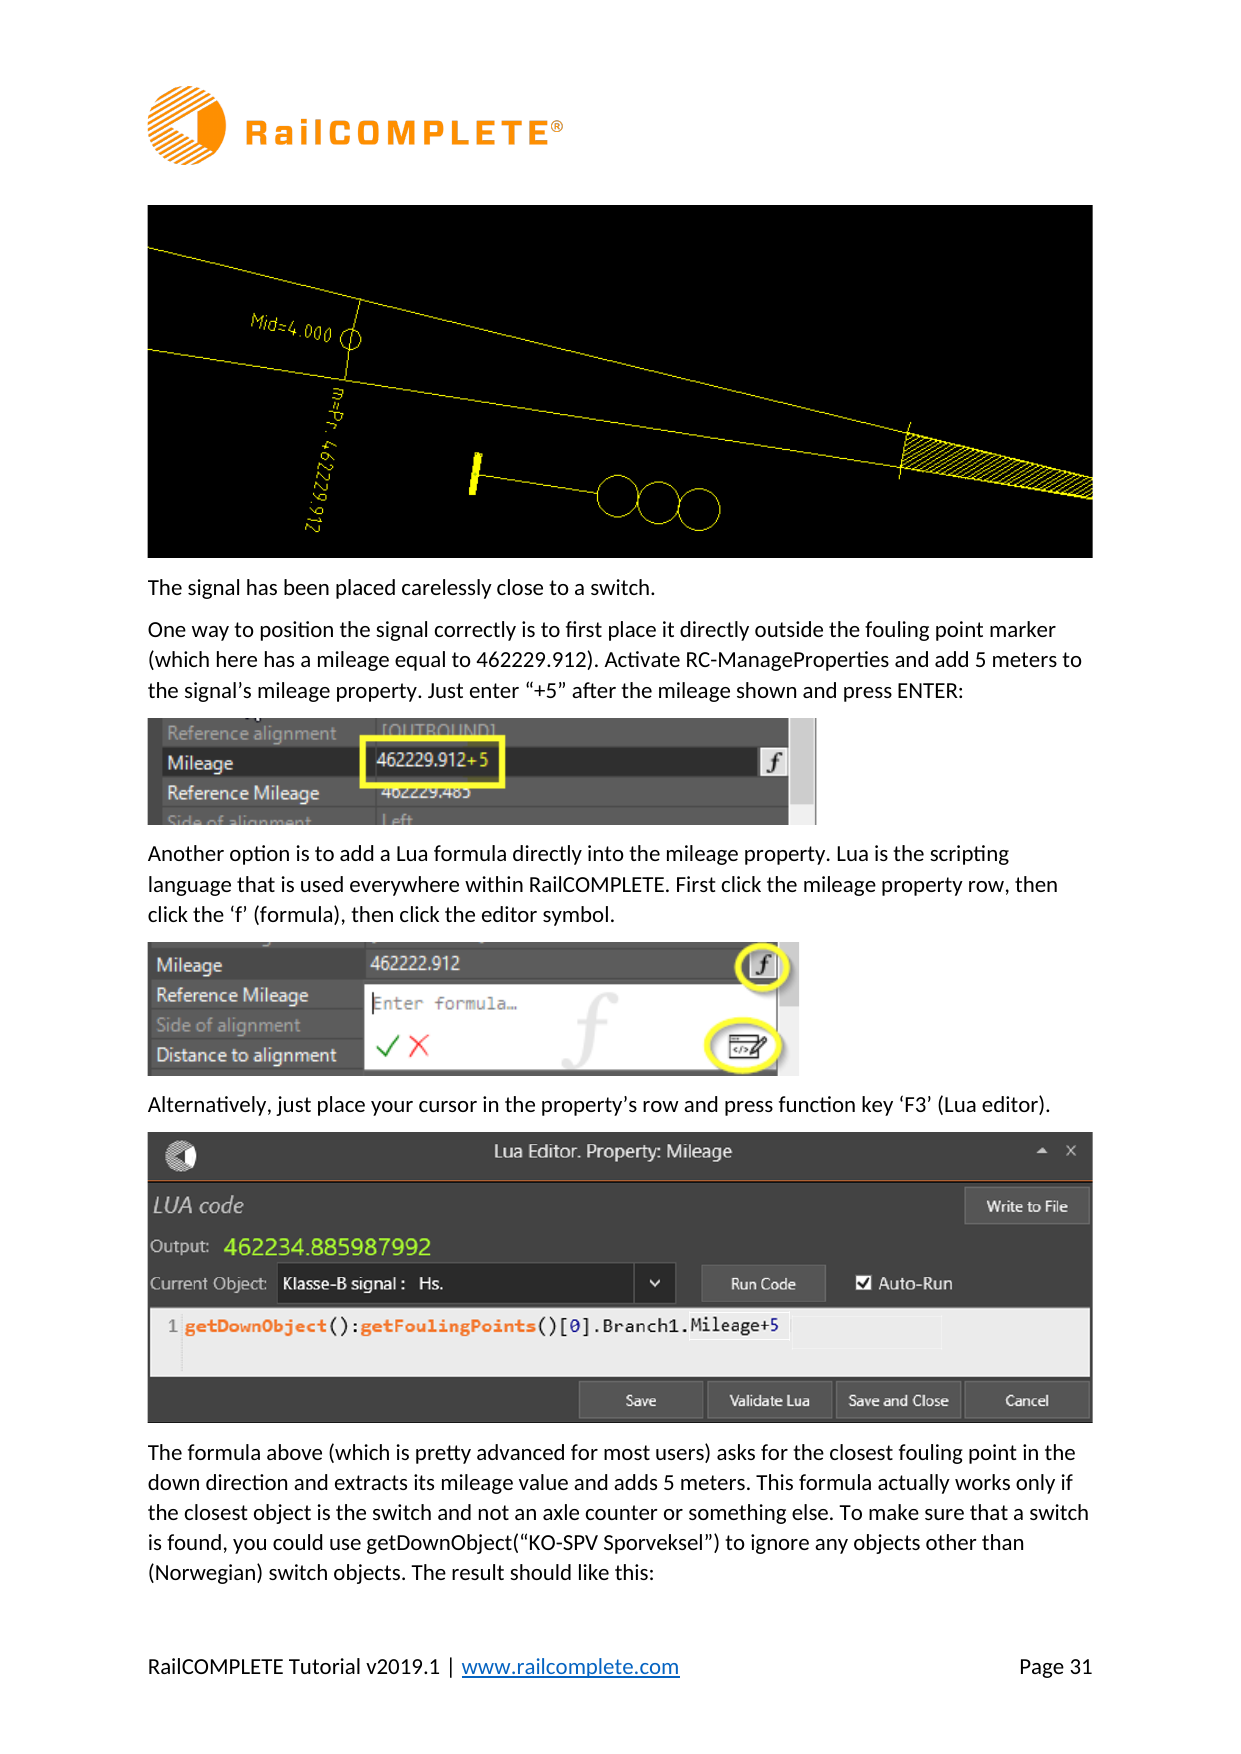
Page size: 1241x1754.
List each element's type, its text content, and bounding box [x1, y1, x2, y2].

picture [147, 942, 800, 1076]
picture [147, 1132, 1093, 1423]
picture [147, 205, 1093, 558]
text One way to position the signal correctly is to first place it directly outside the fouling point marker (which here has a mileage equal to 462229.912). Activate RC-ManageProperties and add 5 meters to the signal’s mileage property. Just enter “+5” after the mileage shown and press ENTER: [148, 615, 1093, 704]
text The signal has been placed carelessly close to a switch. [148, 573, 1093, 601]
text Another option is to add a Lua formula directly into the mileage property. Lua is the scripting language that is used everywhere within RailCOMPLETE. First click the mileage property row, then click the ‘f’ (formula), then click the editor symbol. [148, 839, 1093, 928]
picture [147, 718, 817, 825]
text The formula above (which is pretty advanced for most users) asks for the closest fouling point in the down direction and extracts its mileage value and adds 5 meters. This formula actually works only if the closest object is the switch and not an axle counter or something else. To make sure that a switch is found, you could use getDownObject(“KO-SPV Sporveksel”) to ignore any objects other than (Norwegian) switch objects. The result should like this: [148, 1438, 1093, 1586]
picture [147, 86, 573, 165]
text Alternatively, just place your cursor in the property’s row and press function key ‘F3’ (Lua editor). [148, 1090, 1093, 1118]
